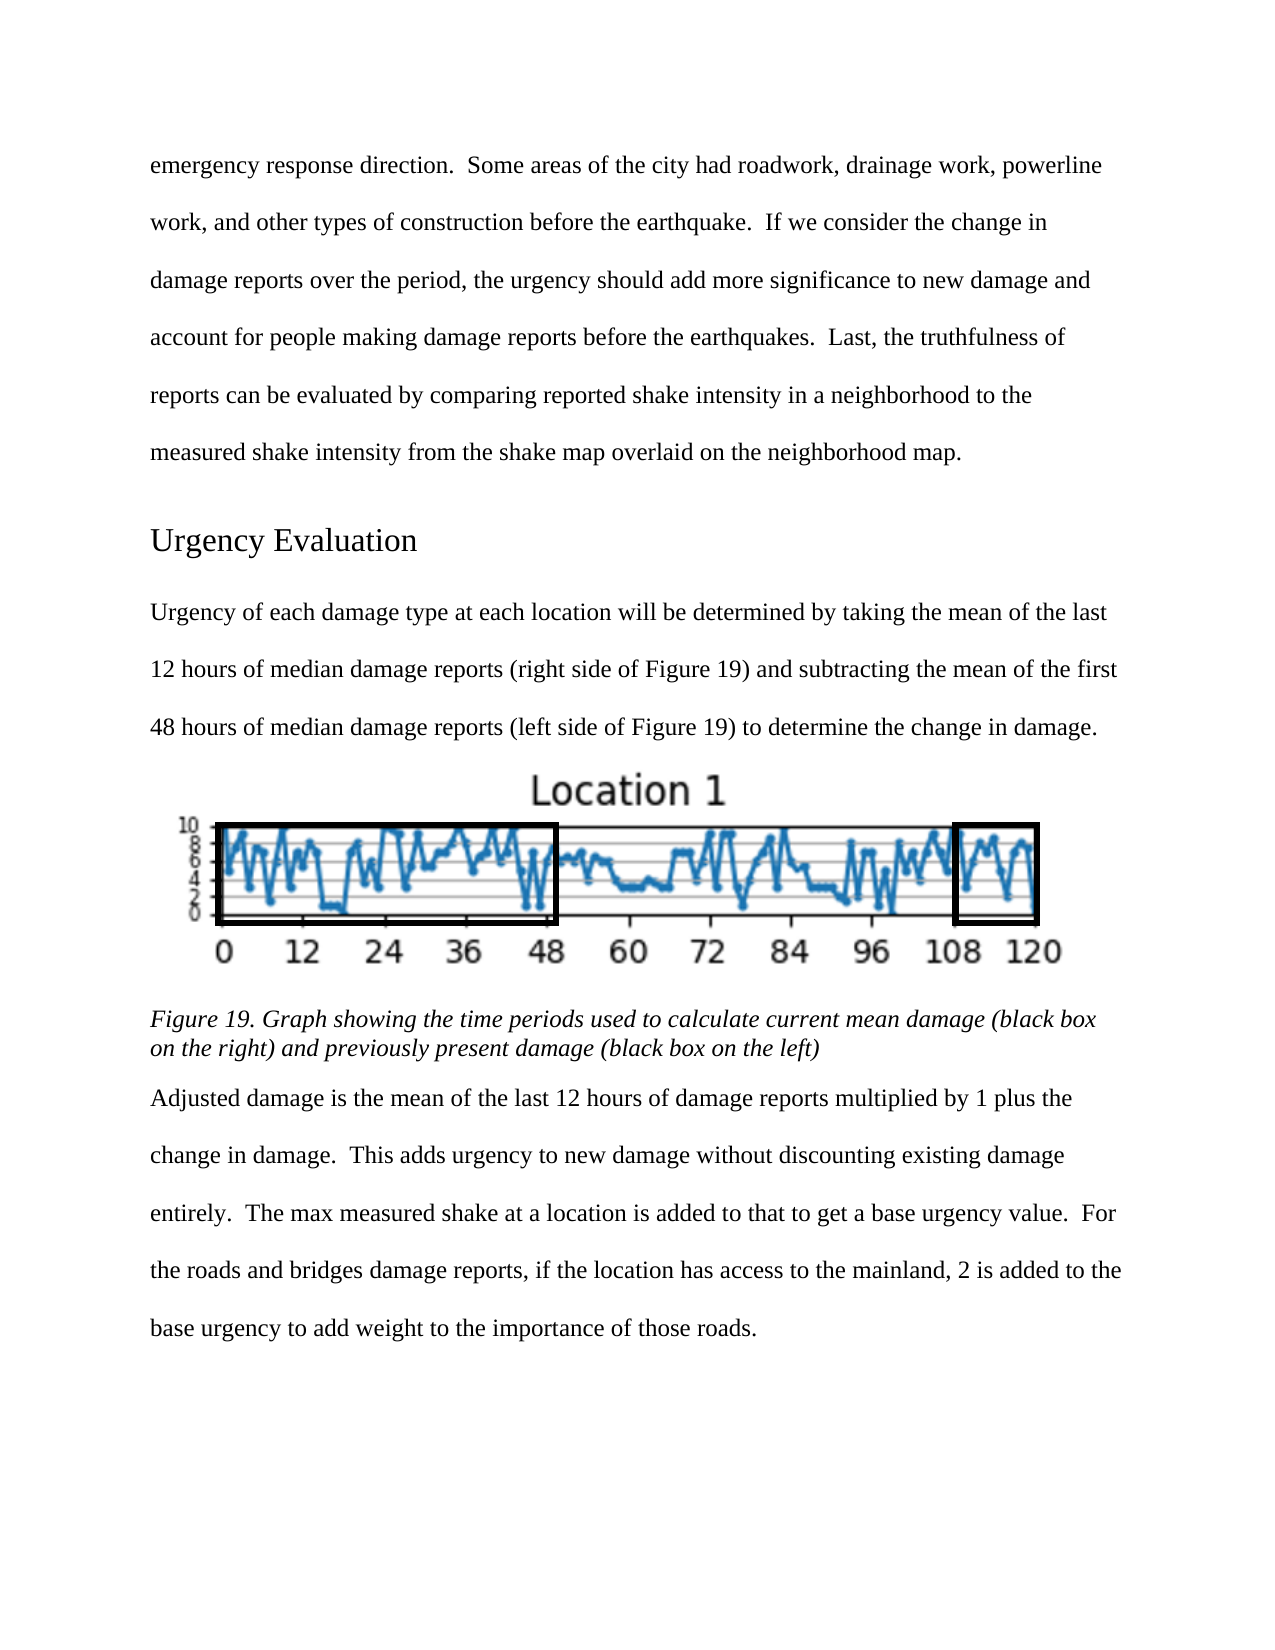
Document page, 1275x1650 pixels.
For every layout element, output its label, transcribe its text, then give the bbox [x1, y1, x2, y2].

text Figure 19. Graph showing the time periods used to calculate current mean damage (black box on the right) and previously present damage (black box on the left) [150, 1004, 1125, 1062]
text Adjusted damage is the mean of the last 12 hours of damage reports multiplied by 1 plus the change in damage. This adds urgency to new damage without discounting existing damage entirely. The max measured shake at a location is added to that to get a base urgency value. For the roads and bridges damage reports, if the location has access to the mainland, 2 is added to the base urgency to add weight to the importance of those roads. [150, 1083, 1125, 1341]
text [150, 150, 1125, 466]
text Urgency of each damage type at each location will be determined by taking the mean of the last 12 hours of median damage reports (right side of Figure 19) and subtracting the mean of the first 48 hours of median damage reports (left side of Figure 19) to determine the change in damage. [150, 597, 1125, 740]
picture [150, 769, 1080, 975]
subtitle Urgency Evaluation [150, 520, 1125, 558]
